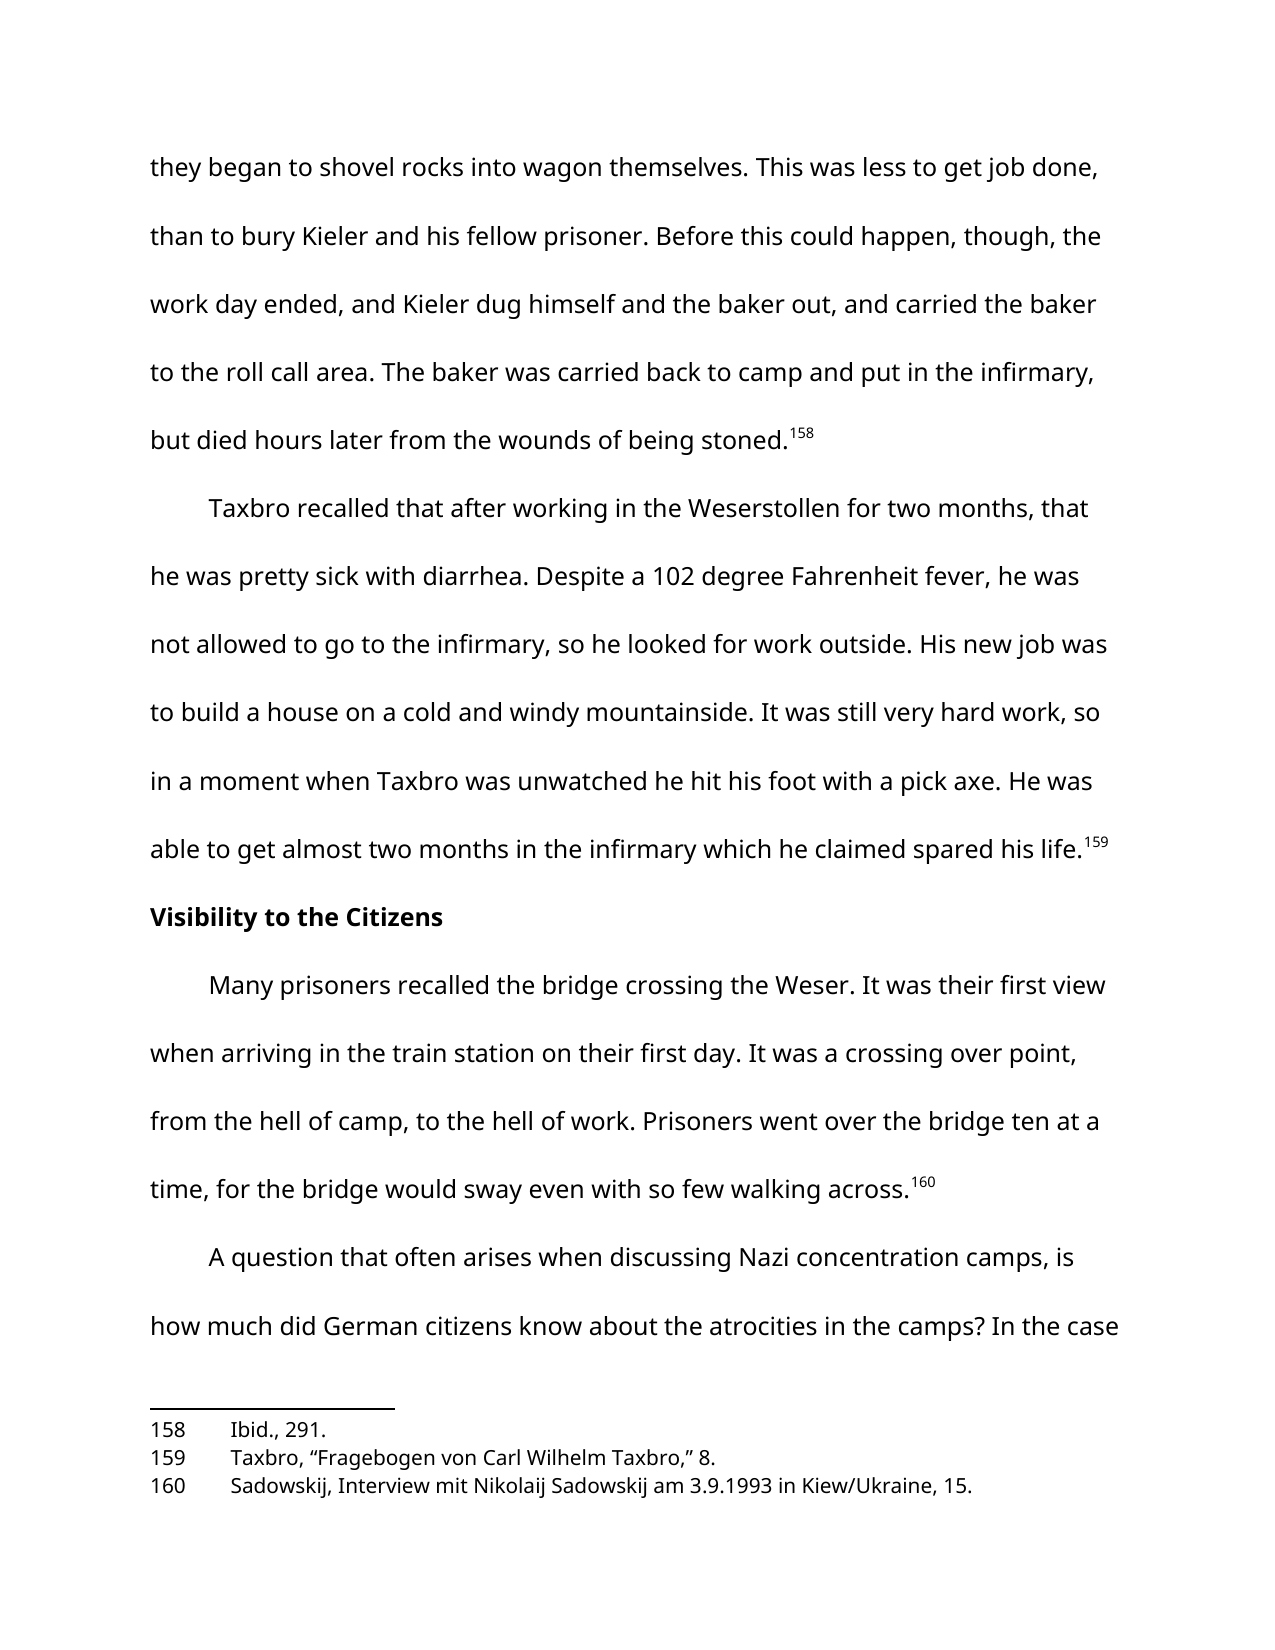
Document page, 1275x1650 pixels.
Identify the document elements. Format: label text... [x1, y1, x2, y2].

text Taxbro recalled that after working in the Weserstollen for two months, that he was pretty sick with diarrhea. Despite a 102 degree Fahrenheit fever, he was not allowed to go to the infirmary, so he looked for work outside. His new job was to build a house on a cold and windy mountainside. It was still very hard work, so in a moment when Taxbro was unwatched he hit his foot with a pick axe. He was able to get almost two months in the infirmary which he claimed spared his life. [150, 491, 1125, 865]
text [150, 150, 1125, 457]
text Visibility to the Citizens [150, 899, 1125, 933]
text Many prisoners recalled the bridge crossing the Weser. It was their first view when arriving in the train station on their first day. It was a crossing over point, from the hell of camp, to the hell of work. Prisoners went over the bridge ten at a time, for the bridge would sway even with so few walking across. [150, 967, 1125, 1206]
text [150, 1240, 1125, 1342]
